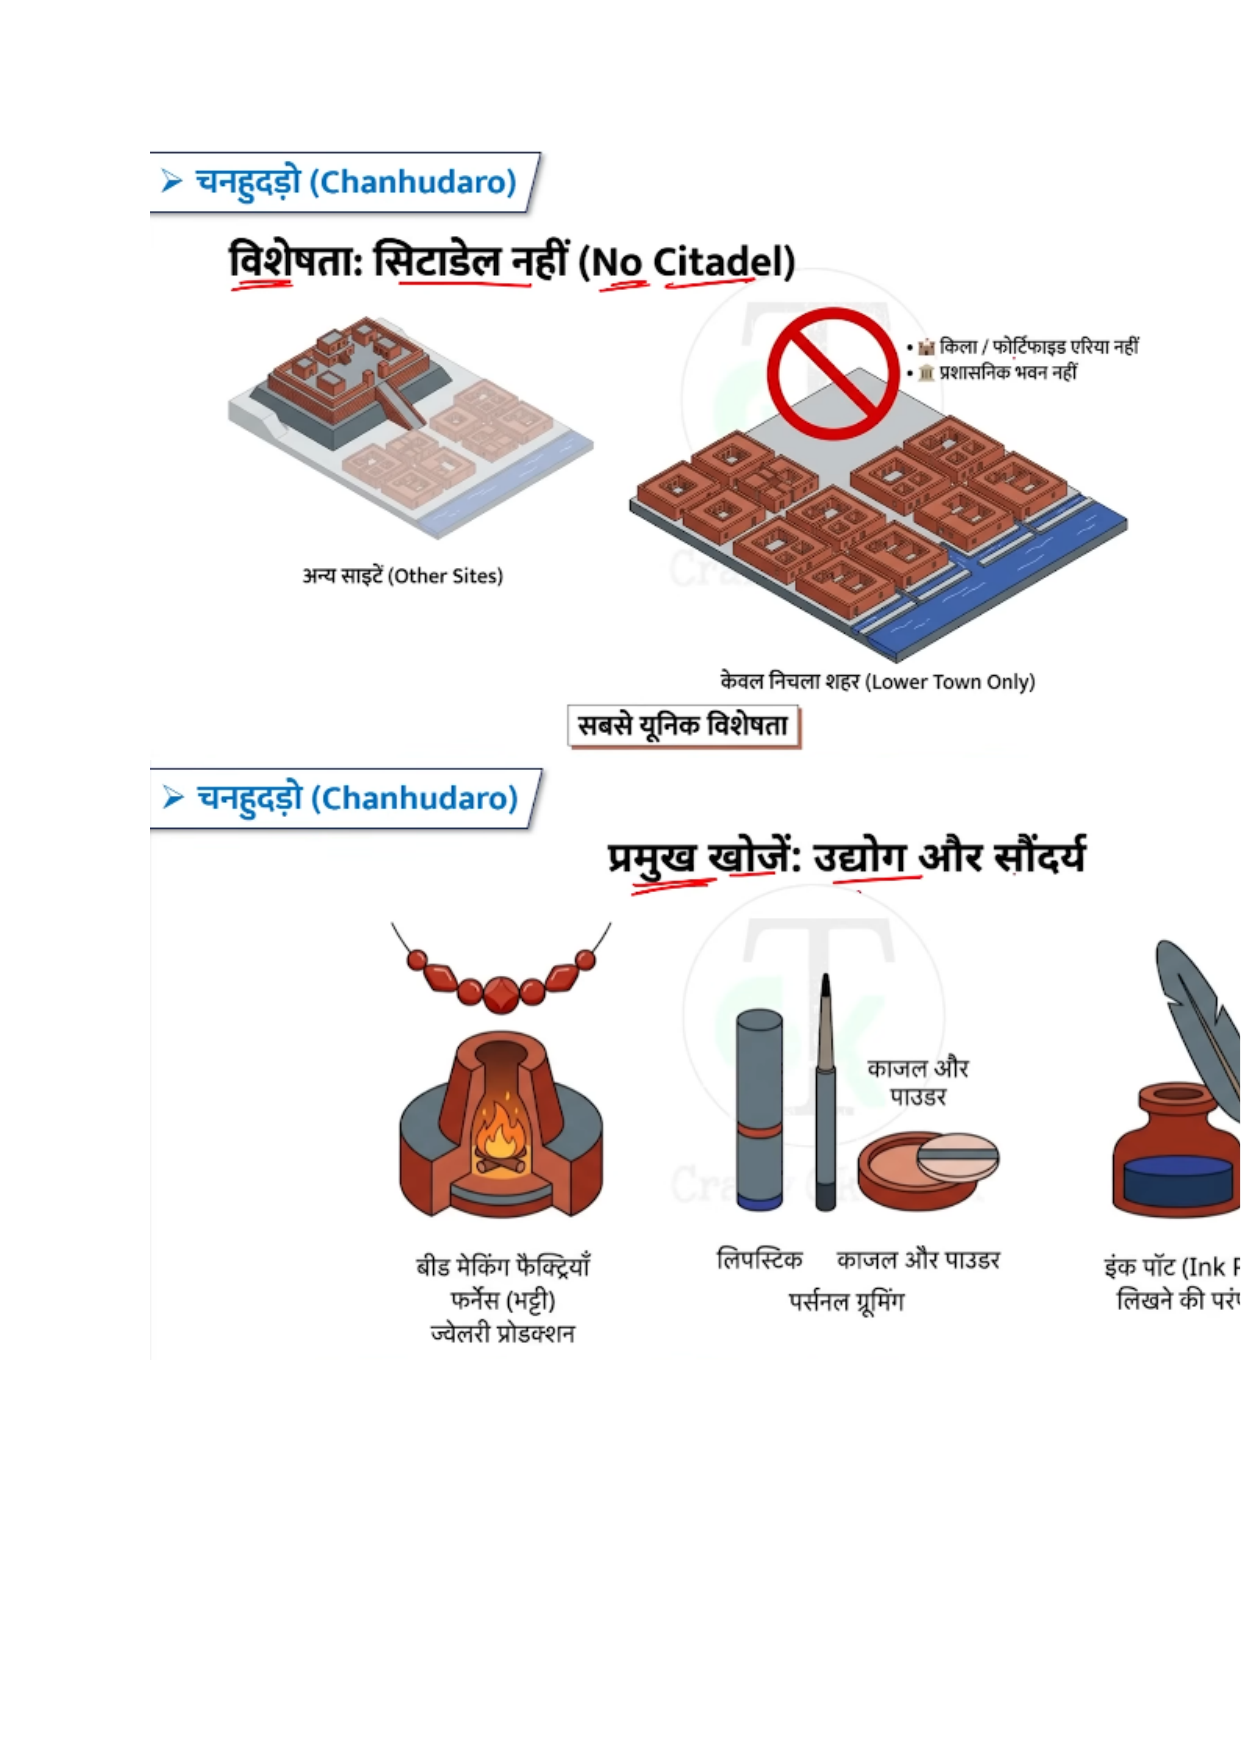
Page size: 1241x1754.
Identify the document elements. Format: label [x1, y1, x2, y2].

picture [150, 760, 1241, 1360]
picture [150, 150, 1238, 758]
